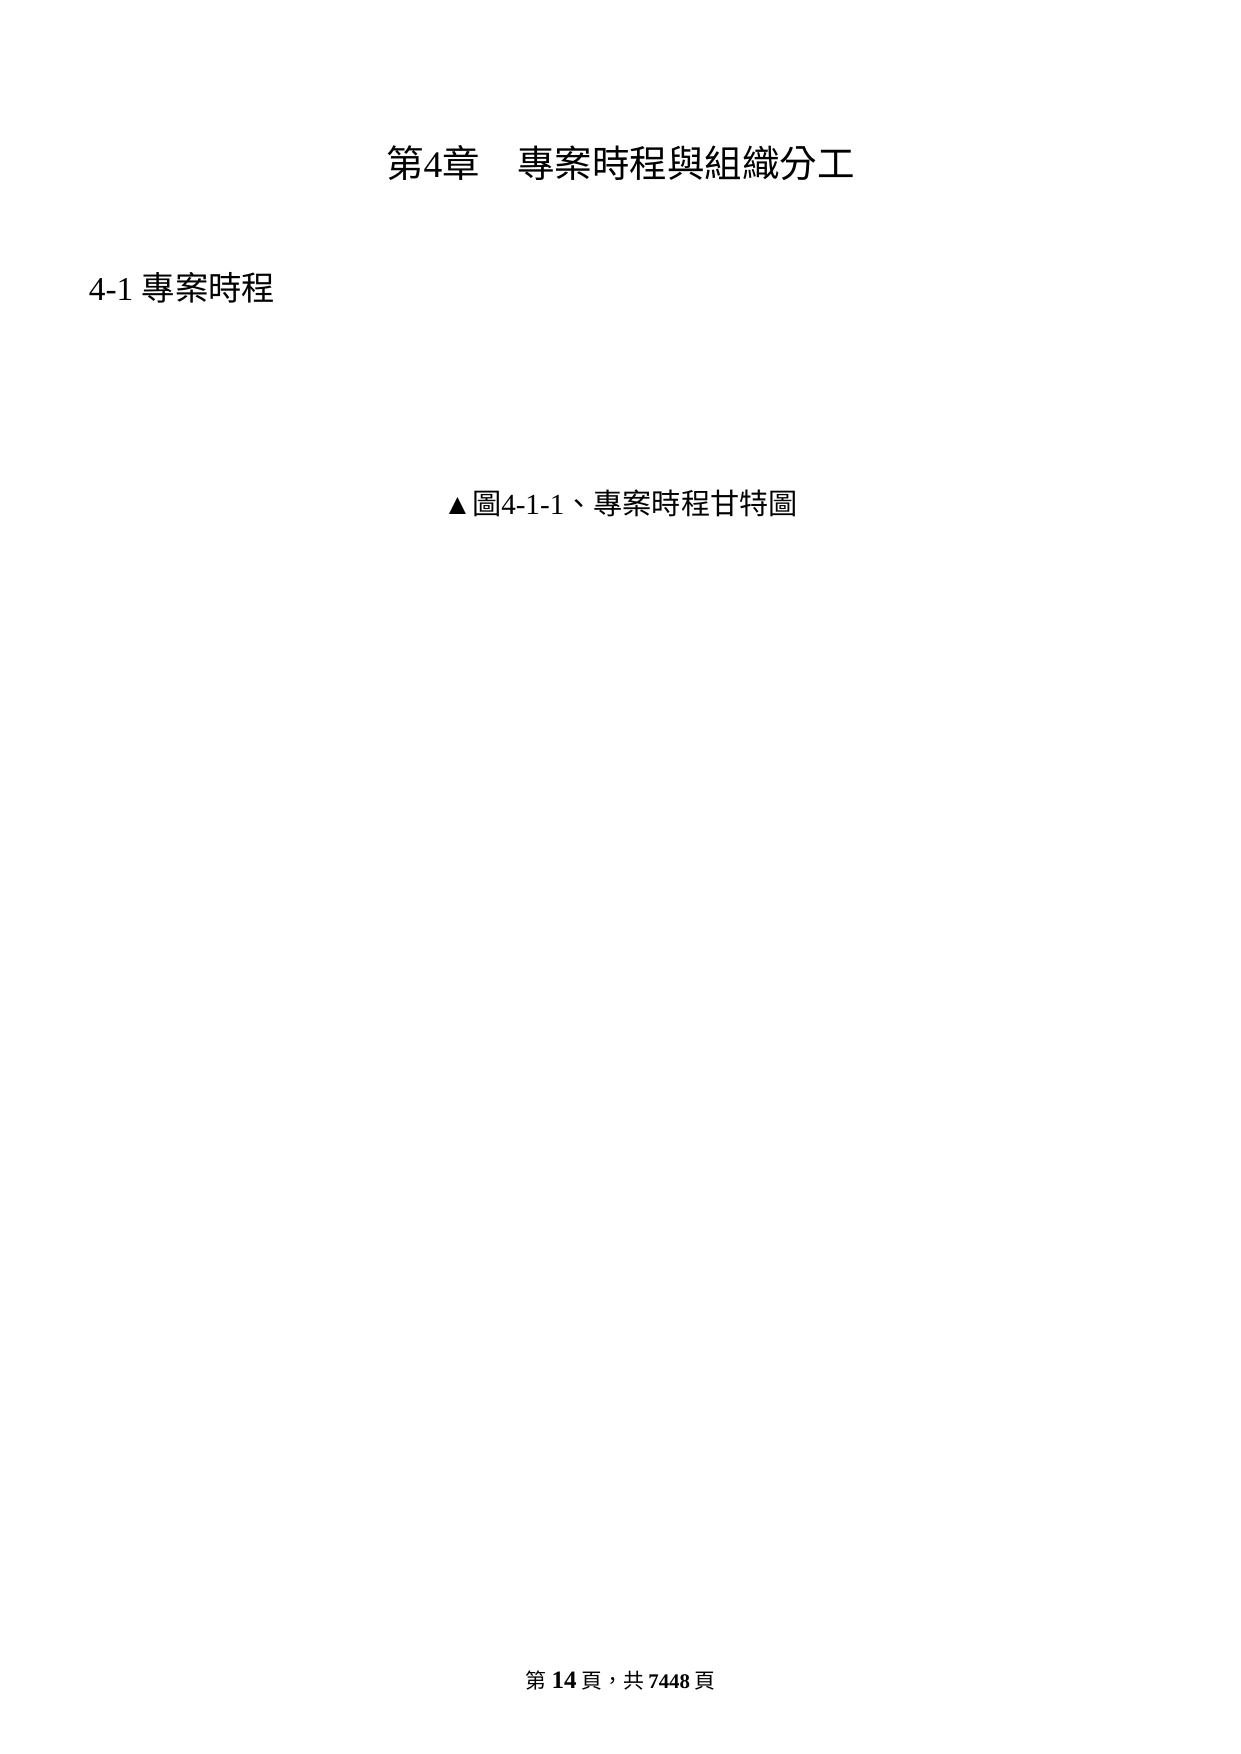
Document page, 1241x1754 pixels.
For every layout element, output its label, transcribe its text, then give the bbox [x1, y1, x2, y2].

subtitle 專案時程 [89, 247, 1152, 326]
subtitle 專案時程與組織分工 [89, 121, 1152, 201]
